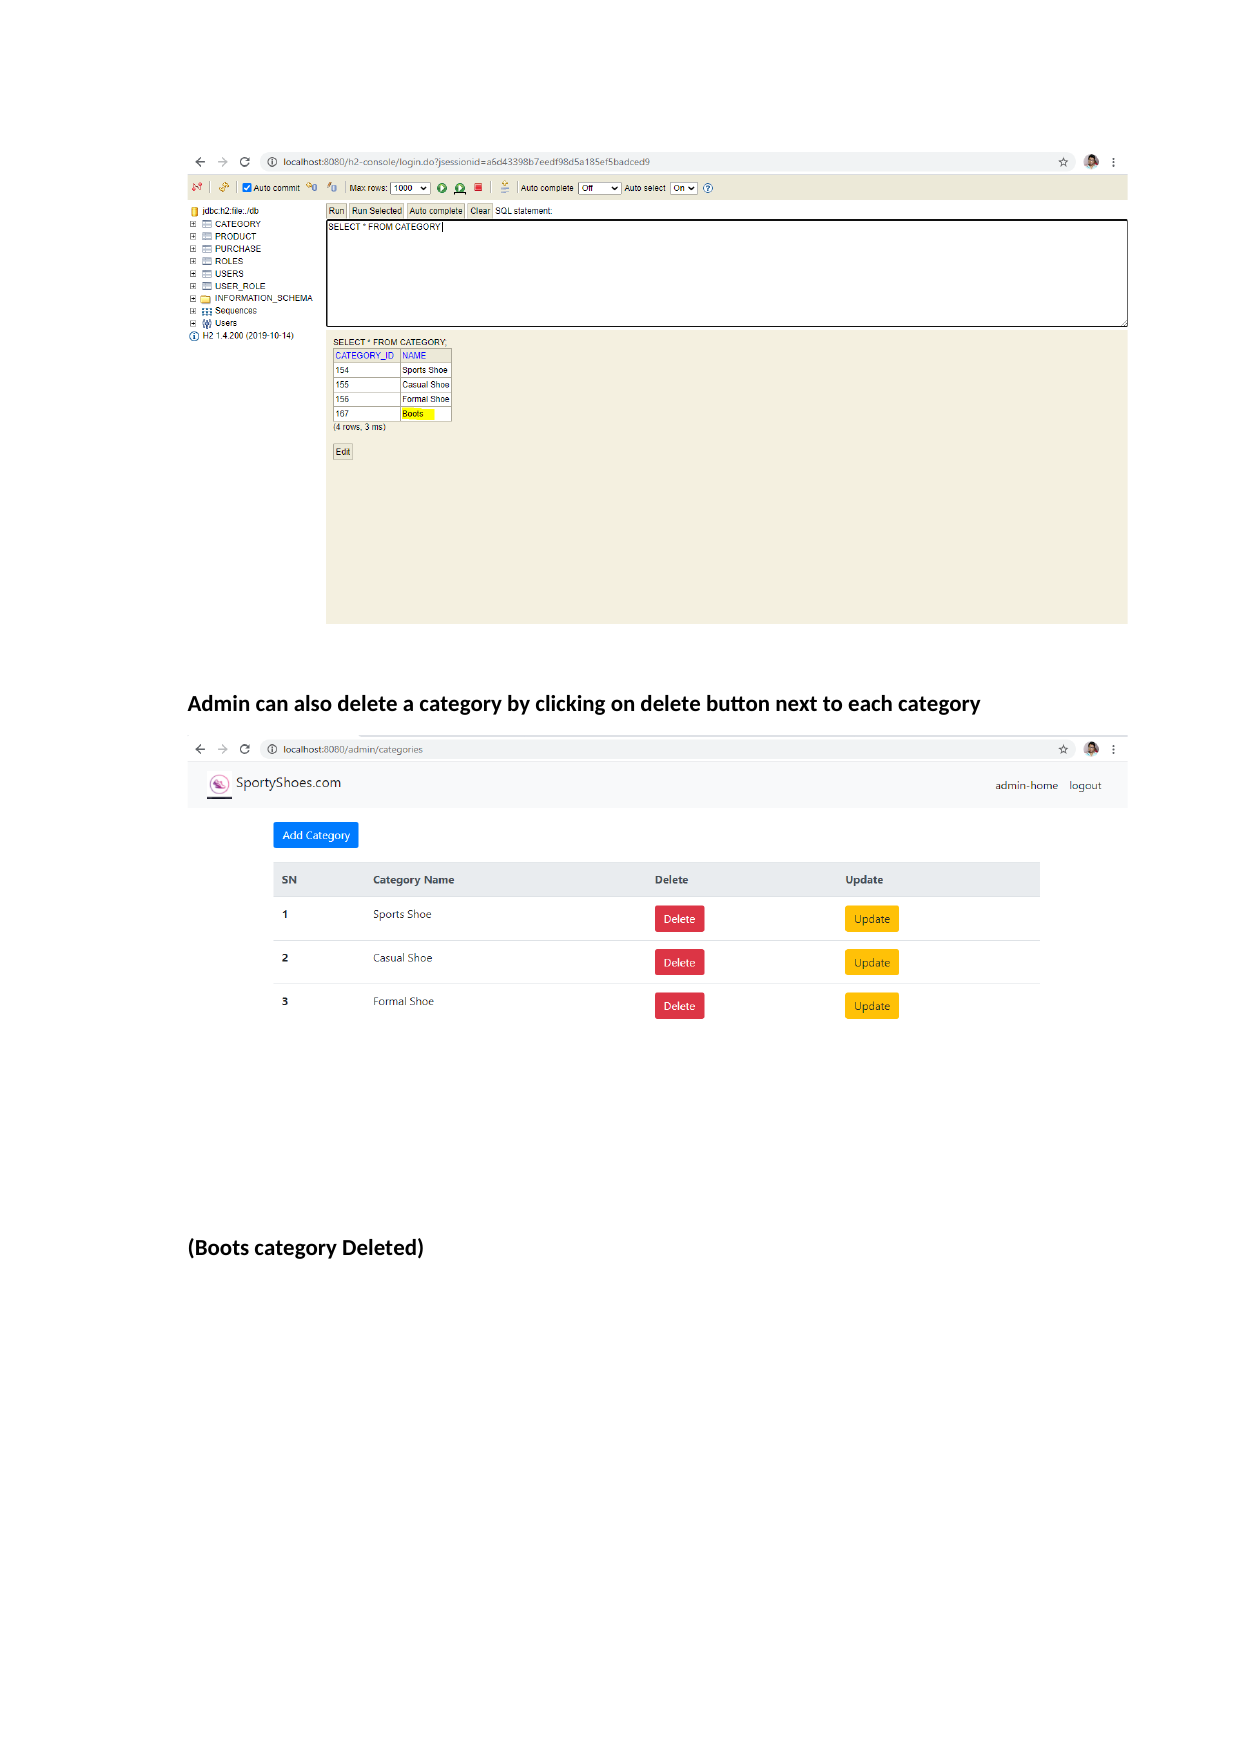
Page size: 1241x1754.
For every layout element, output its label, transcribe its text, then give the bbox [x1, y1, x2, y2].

text Admin can also delete a category by clicking on delete button next to each category [187, 689, 1090, 717]
picture [187, 735, 1128, 1215]
text (Boots category Deleted) [187, 1233, 1090, 1261]
picture [187, 150, 1128, 624]
